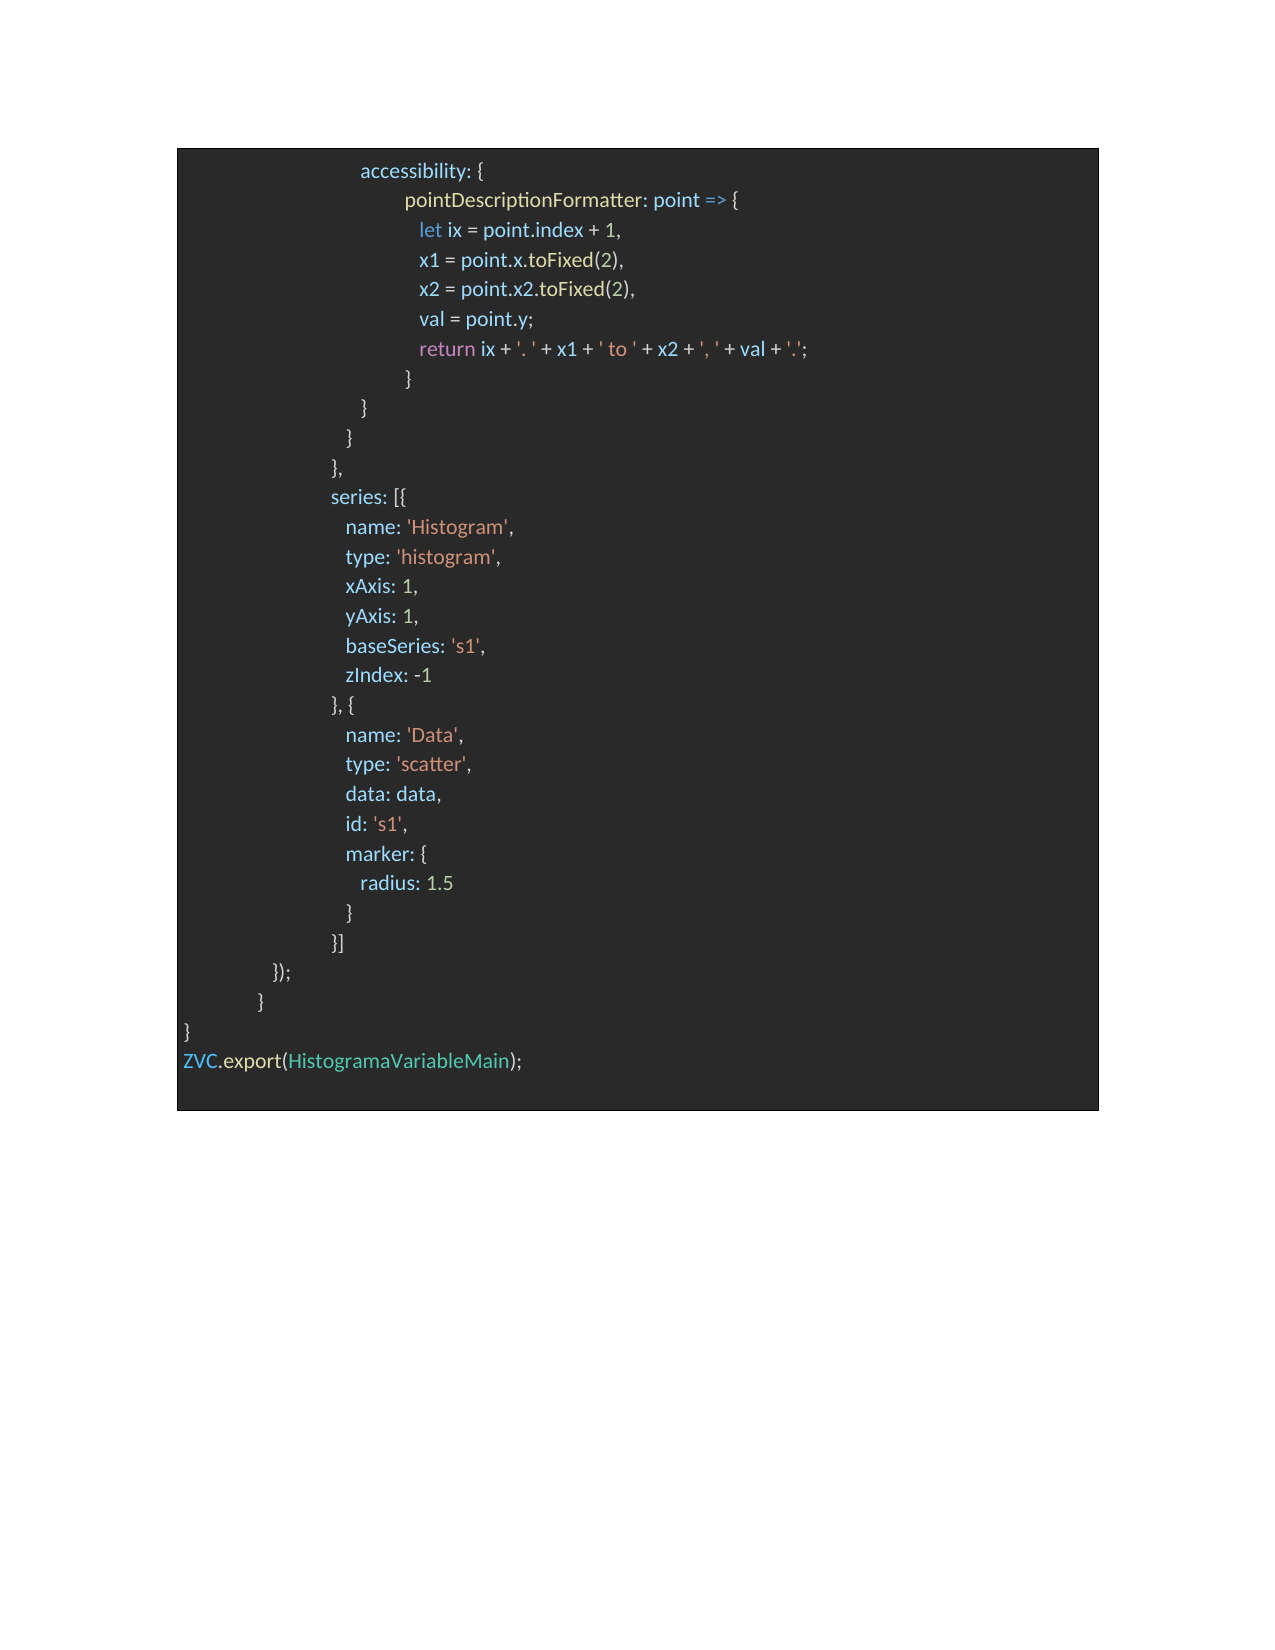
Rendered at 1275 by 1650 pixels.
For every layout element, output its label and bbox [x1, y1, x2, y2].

table_header [178, 149, 1098, 1110]
